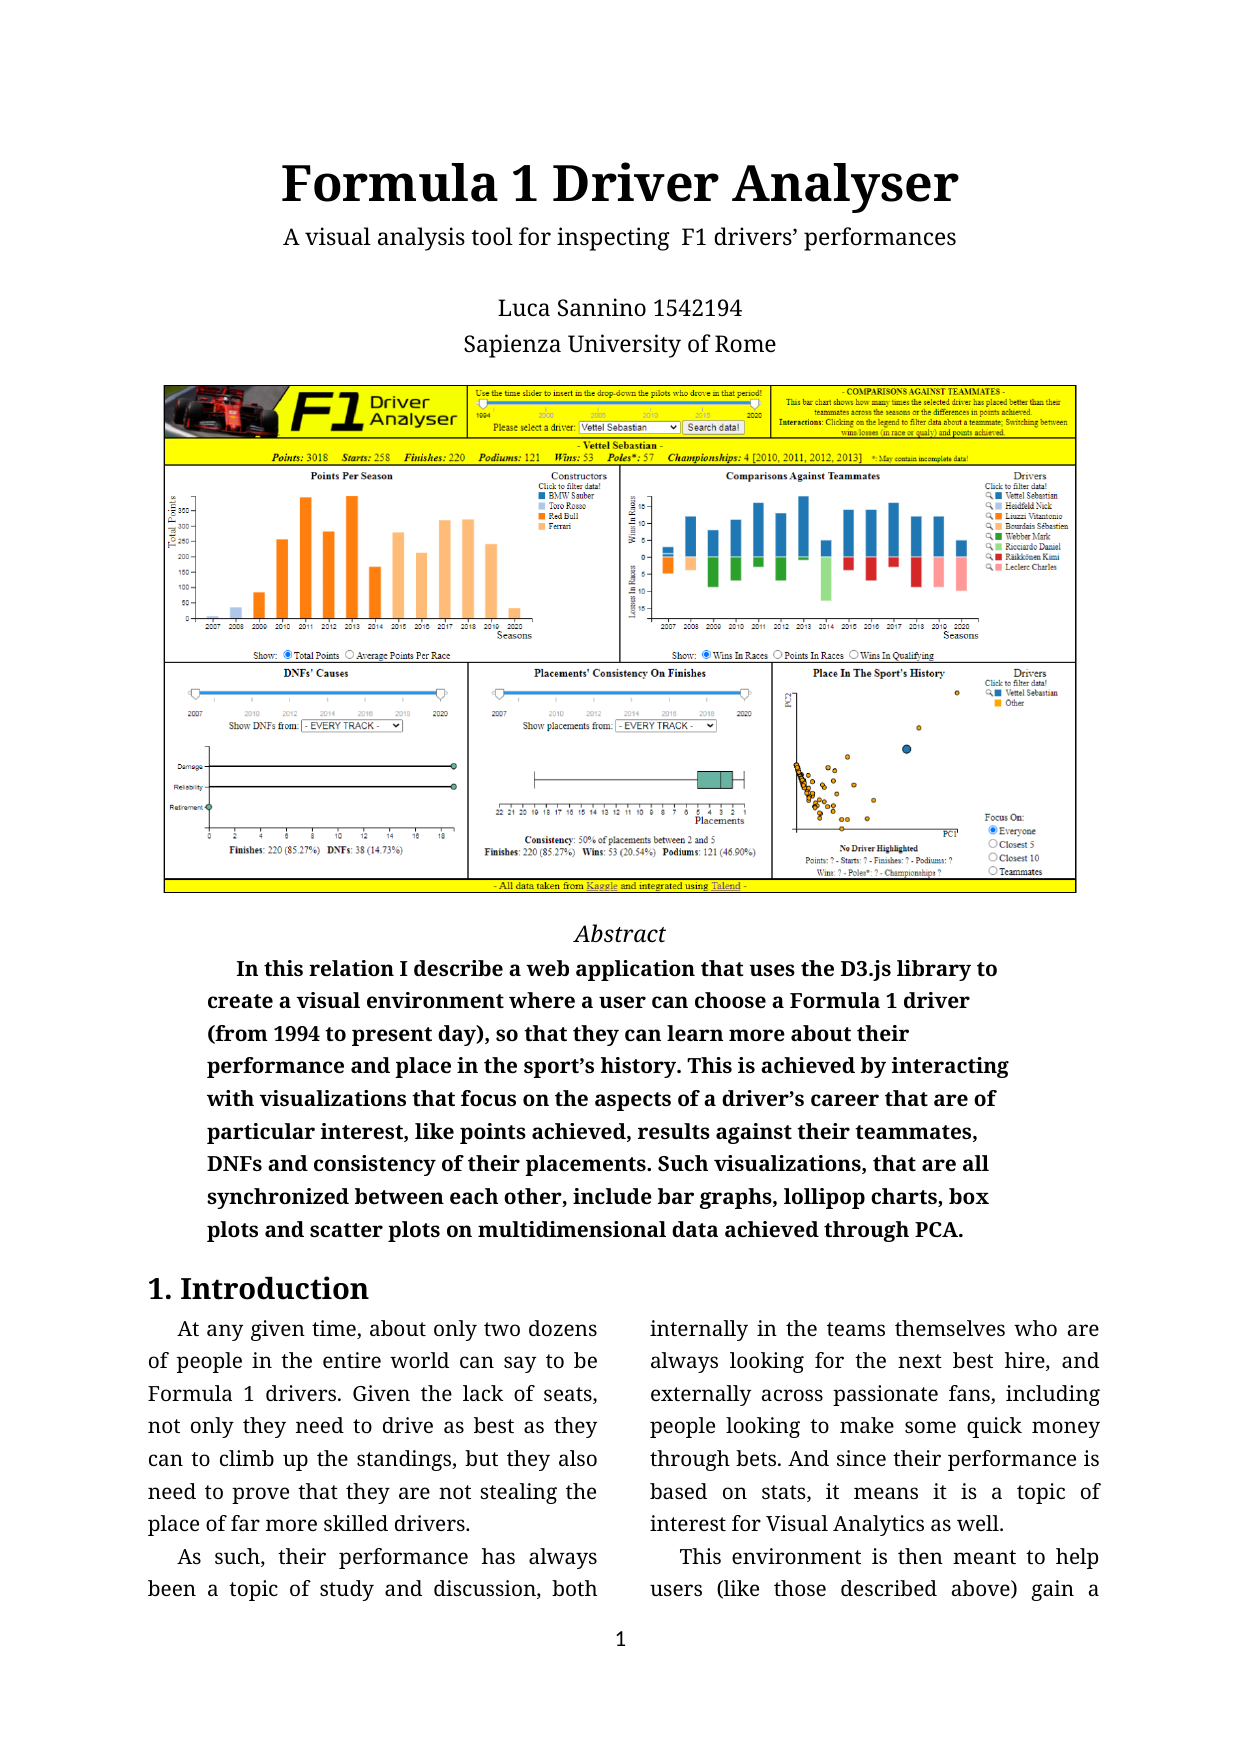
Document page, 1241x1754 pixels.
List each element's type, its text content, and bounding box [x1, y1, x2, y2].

text In this relation I describe a web application that uses the D3.js library to create a visual environment where a user can choose a Formula 1 driver (from 1994 to present day), so that they can learn more about their performance and place in the sport’s history. This is achieved by interacting with visualizations that focus on the aspects of a driver’s career that are of particular interest, like points achieved, results against their teammates, DNFs and consistency of their placements. Such visualizations, that are all synchronized between each other, include bar graphs, lollipop charts, box plots and scatter plots on multidimensional data achieved through PCA. [207, 954, 1034, 1243]
text At any given time, about only two dozens of people in the entire world can say to be Formula 1 drivers. Given the lack of seats, not only they need to drive as best as they can to climb up the standings, but they also need to prove that they are not stealing the place of far more skilled drivers. [148, 1314, 598, 1538]
text Abstract [118, 918, 1122, 949]
text As such, their performance has always been a topic of study and discussion, both internally in the teams themselves who are always looking for the next best hire, and externally across passionate fans, including people looking to make some quick money through bets. And since their performance is based on stats, it means it is a topic of interest for Visual Analytics as well. [650, 1314, 1100, 1538]
text As such, their performance has always been a topic of study and discussion, both internally in the teams themselves who are always looking for the next best hire, and externally across passionate fans, including people looking to make some quick money through bets. And since their performance is based on stats, it means it is a topic of interest for Visual Analytics as well. [148, 1542, 598, 1603]
picture [163, 385, 1077, 893]
text 1. Introduction [148, 1268, 569, 1308]
text Formula 1 Driver Analyser A visual analysis tool for inspecting F1 drivers’ performances Luca Sannino 1542194 Sapienza University of Rome [118, 148, 1122, 359]
